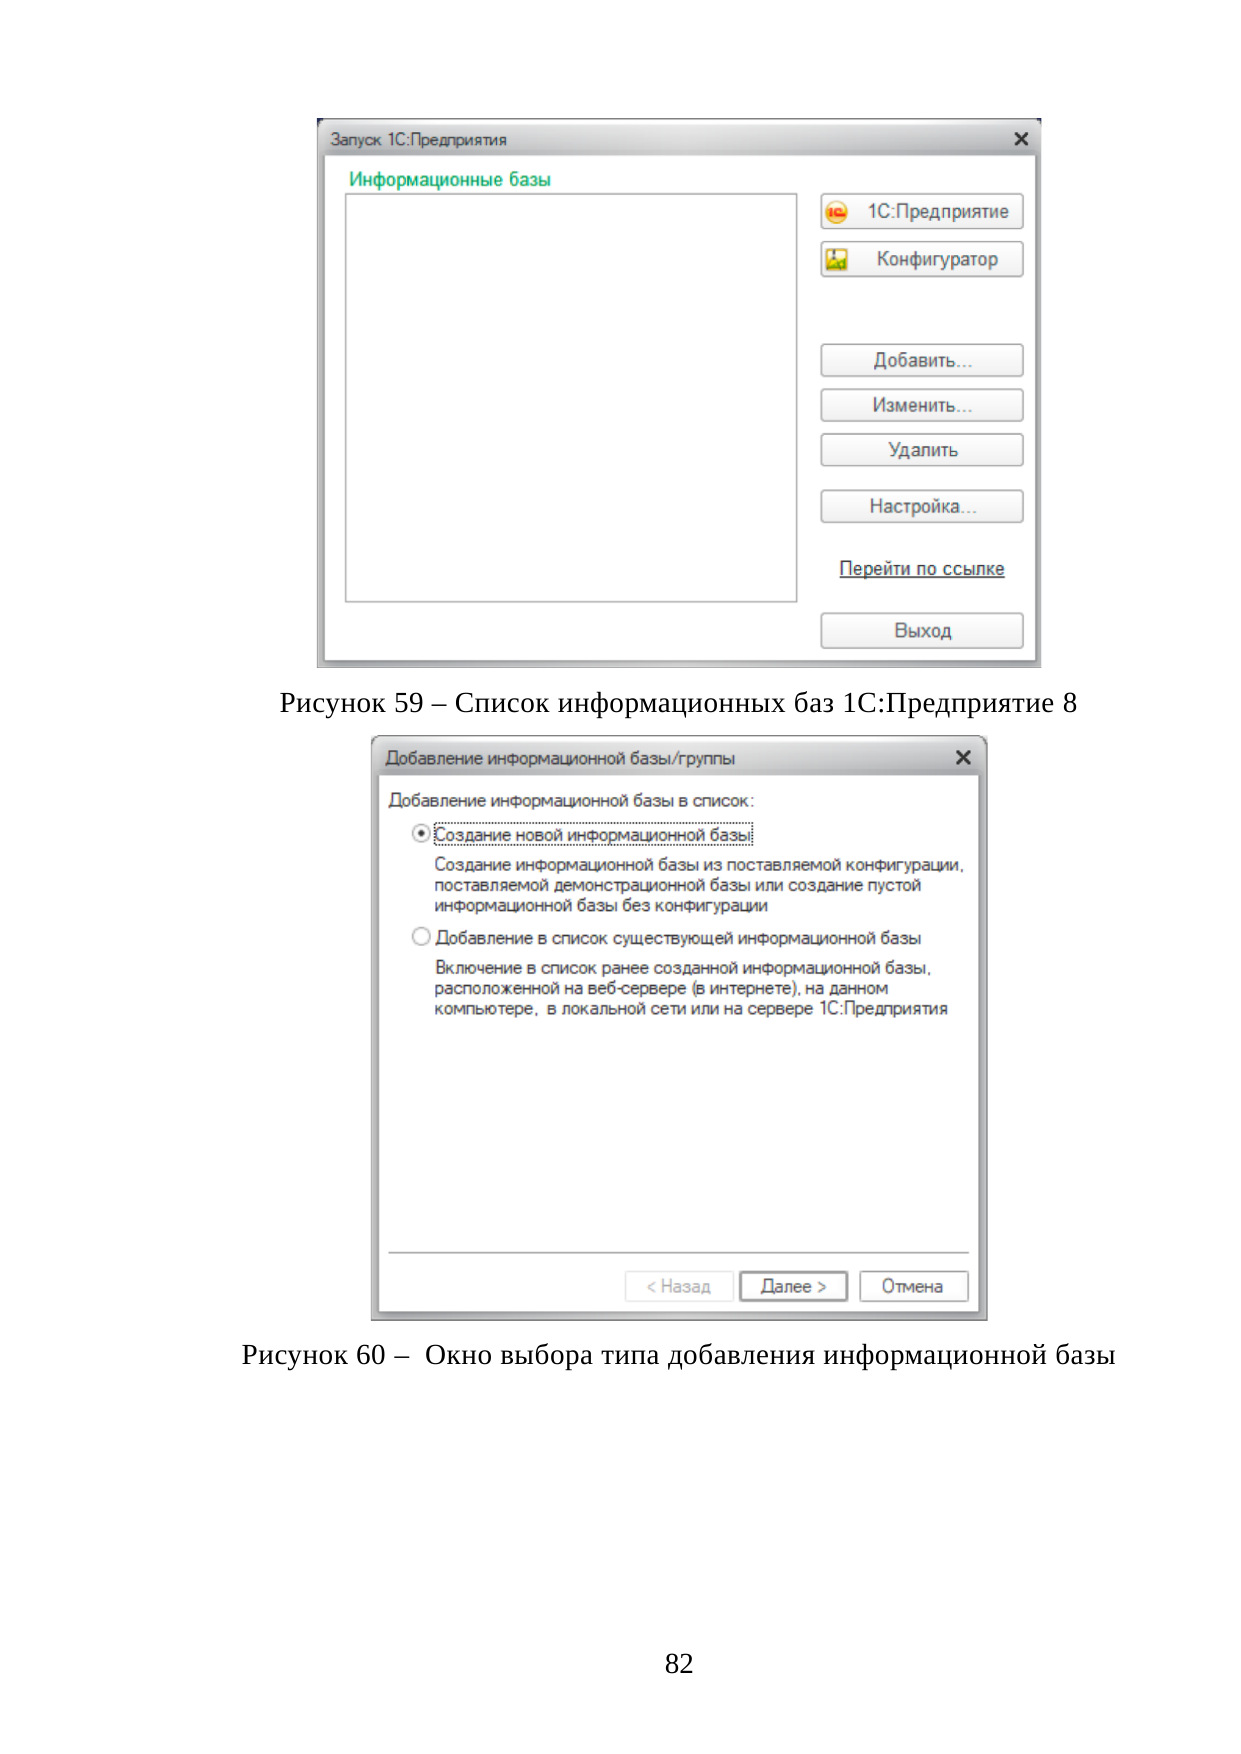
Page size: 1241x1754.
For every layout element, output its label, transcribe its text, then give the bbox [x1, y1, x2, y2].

picture [316, 118, 1042, 668]
picture [370, 735, 988, 1321]
title Рисунок 60 – Окно выбора типа добавления информационной базы [177, 1337, 1181, 1371]
title Рисунок 59 – Список информационных баз 1С:Предприятие 8 [177, 685, 1181, 718]
